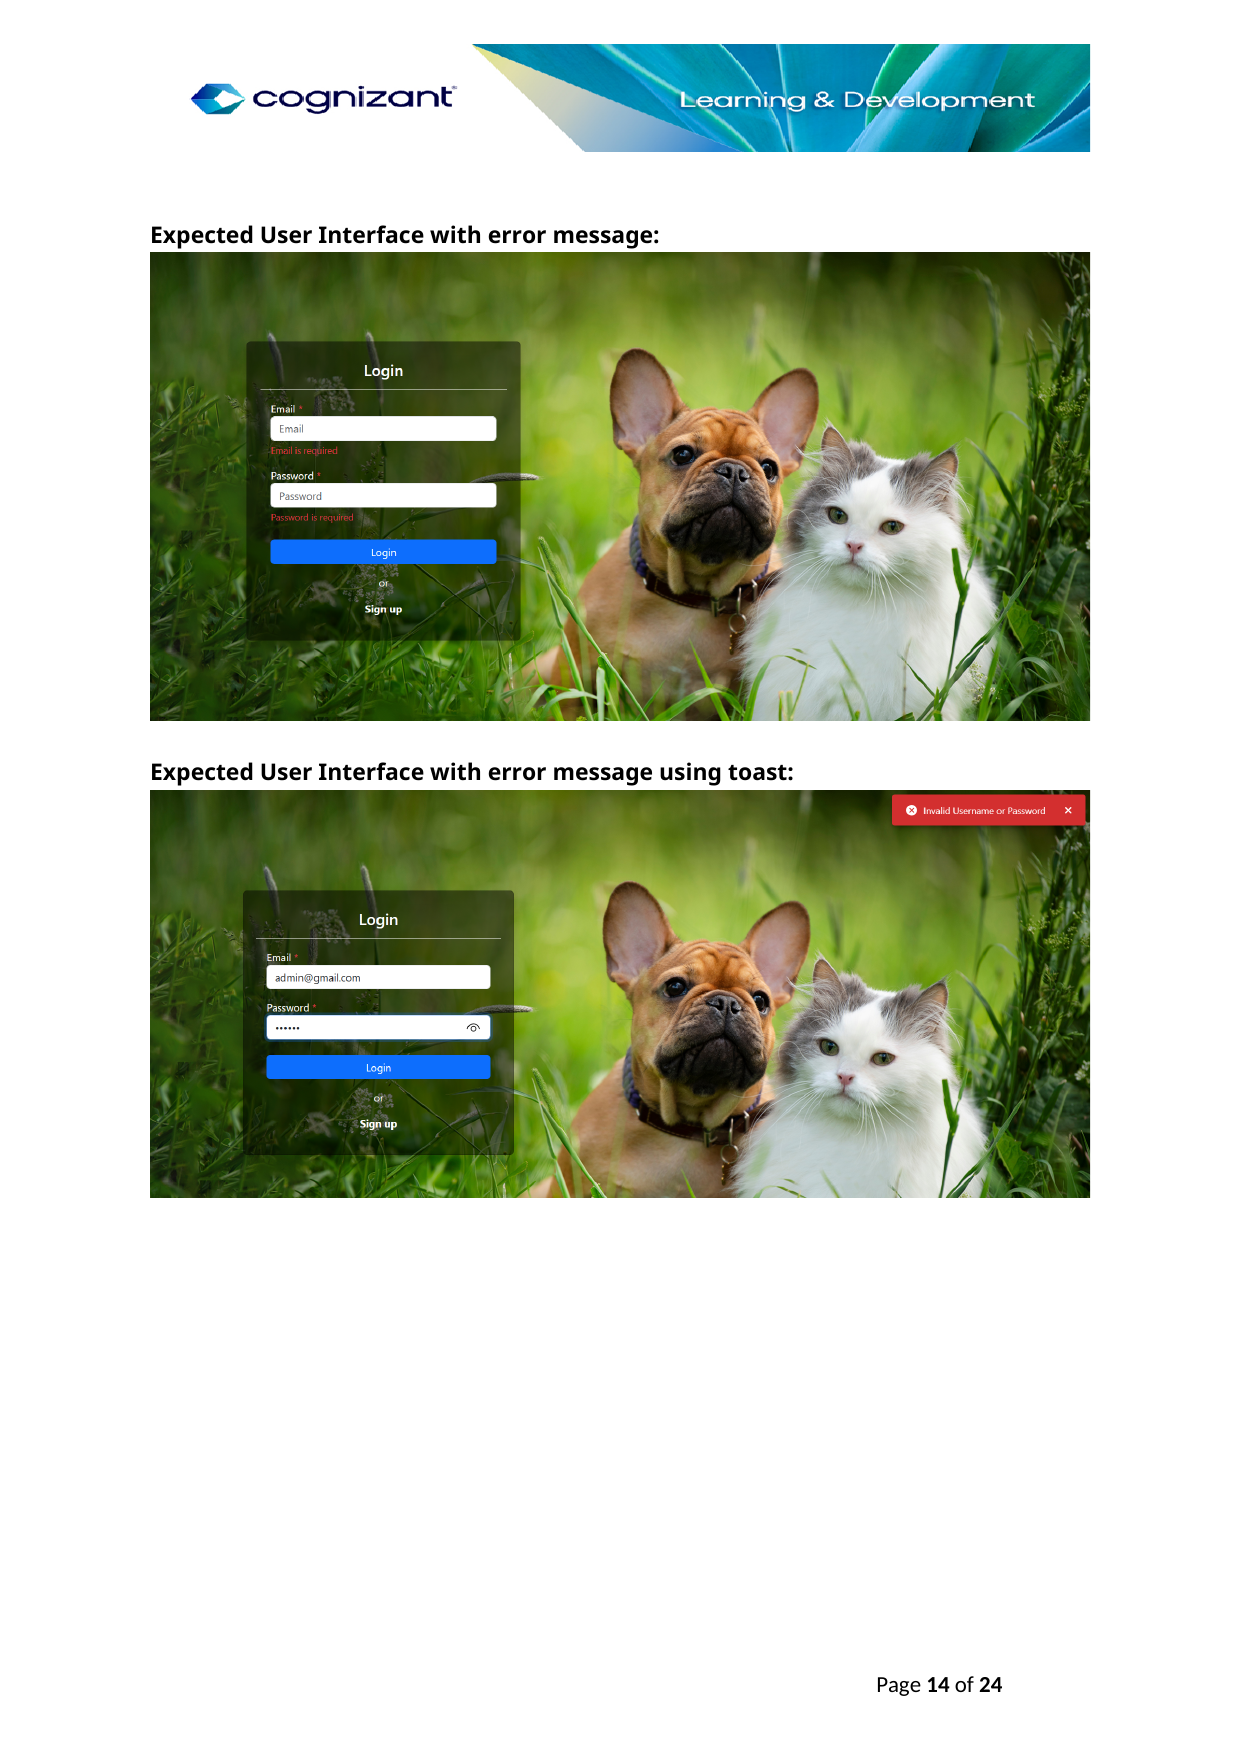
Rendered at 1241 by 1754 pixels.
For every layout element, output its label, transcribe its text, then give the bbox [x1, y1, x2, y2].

list Expected User Interface with error message using toast: [150, 756, 1090, 787]
list Expected User Interface with error message: [150, 219, 1090, 250]
picture [150, 790, 1091, 1198]
picture [150, 252, 1091, 721]
